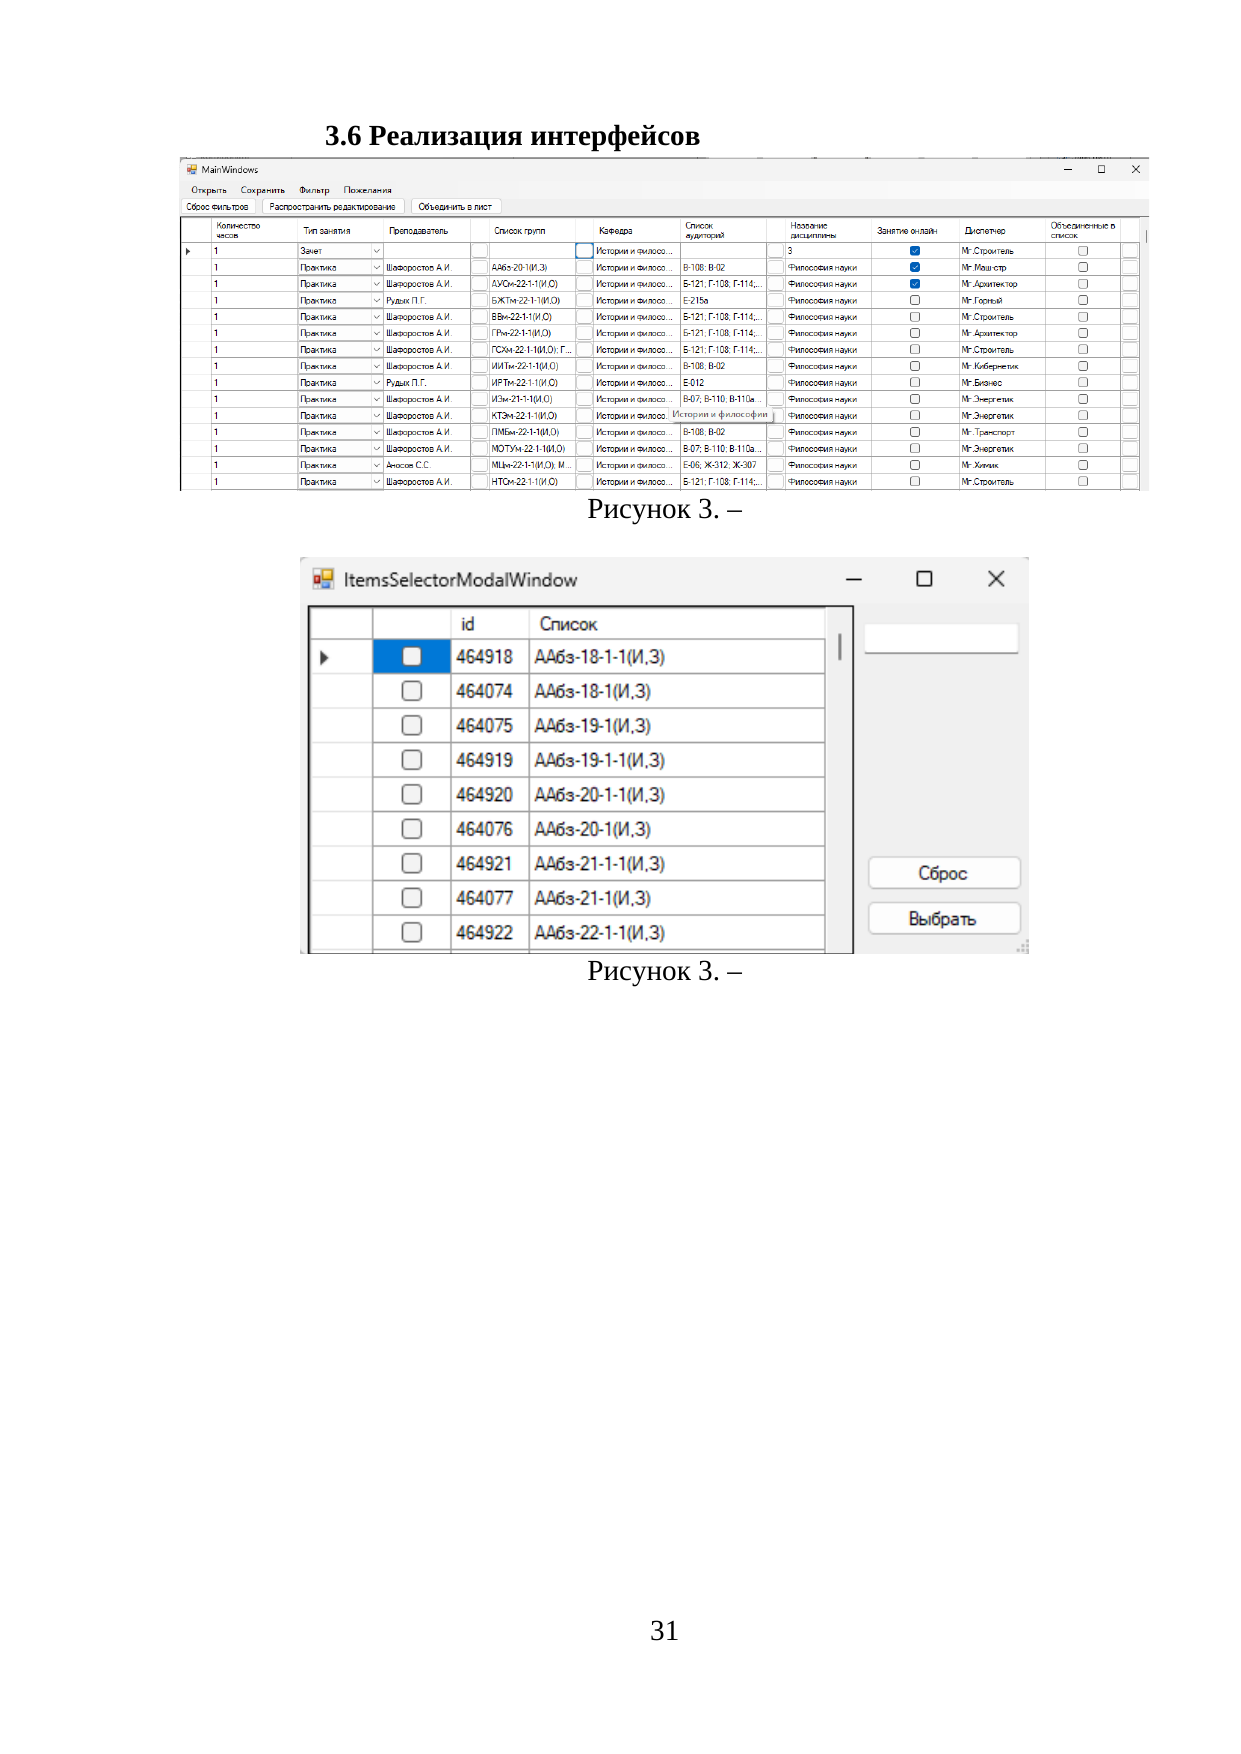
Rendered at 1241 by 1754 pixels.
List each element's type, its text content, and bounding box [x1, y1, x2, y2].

subtitle Реализация интерфейсов [251, 118, 1152, 152]
text Рисунок 3. – [177, 491, 1152, 524]
picture [300, 557, 1029, 954]
text Рисунок 3. – [177, 953, 1152, 987]
picture [179, 157, 1150, 491]
